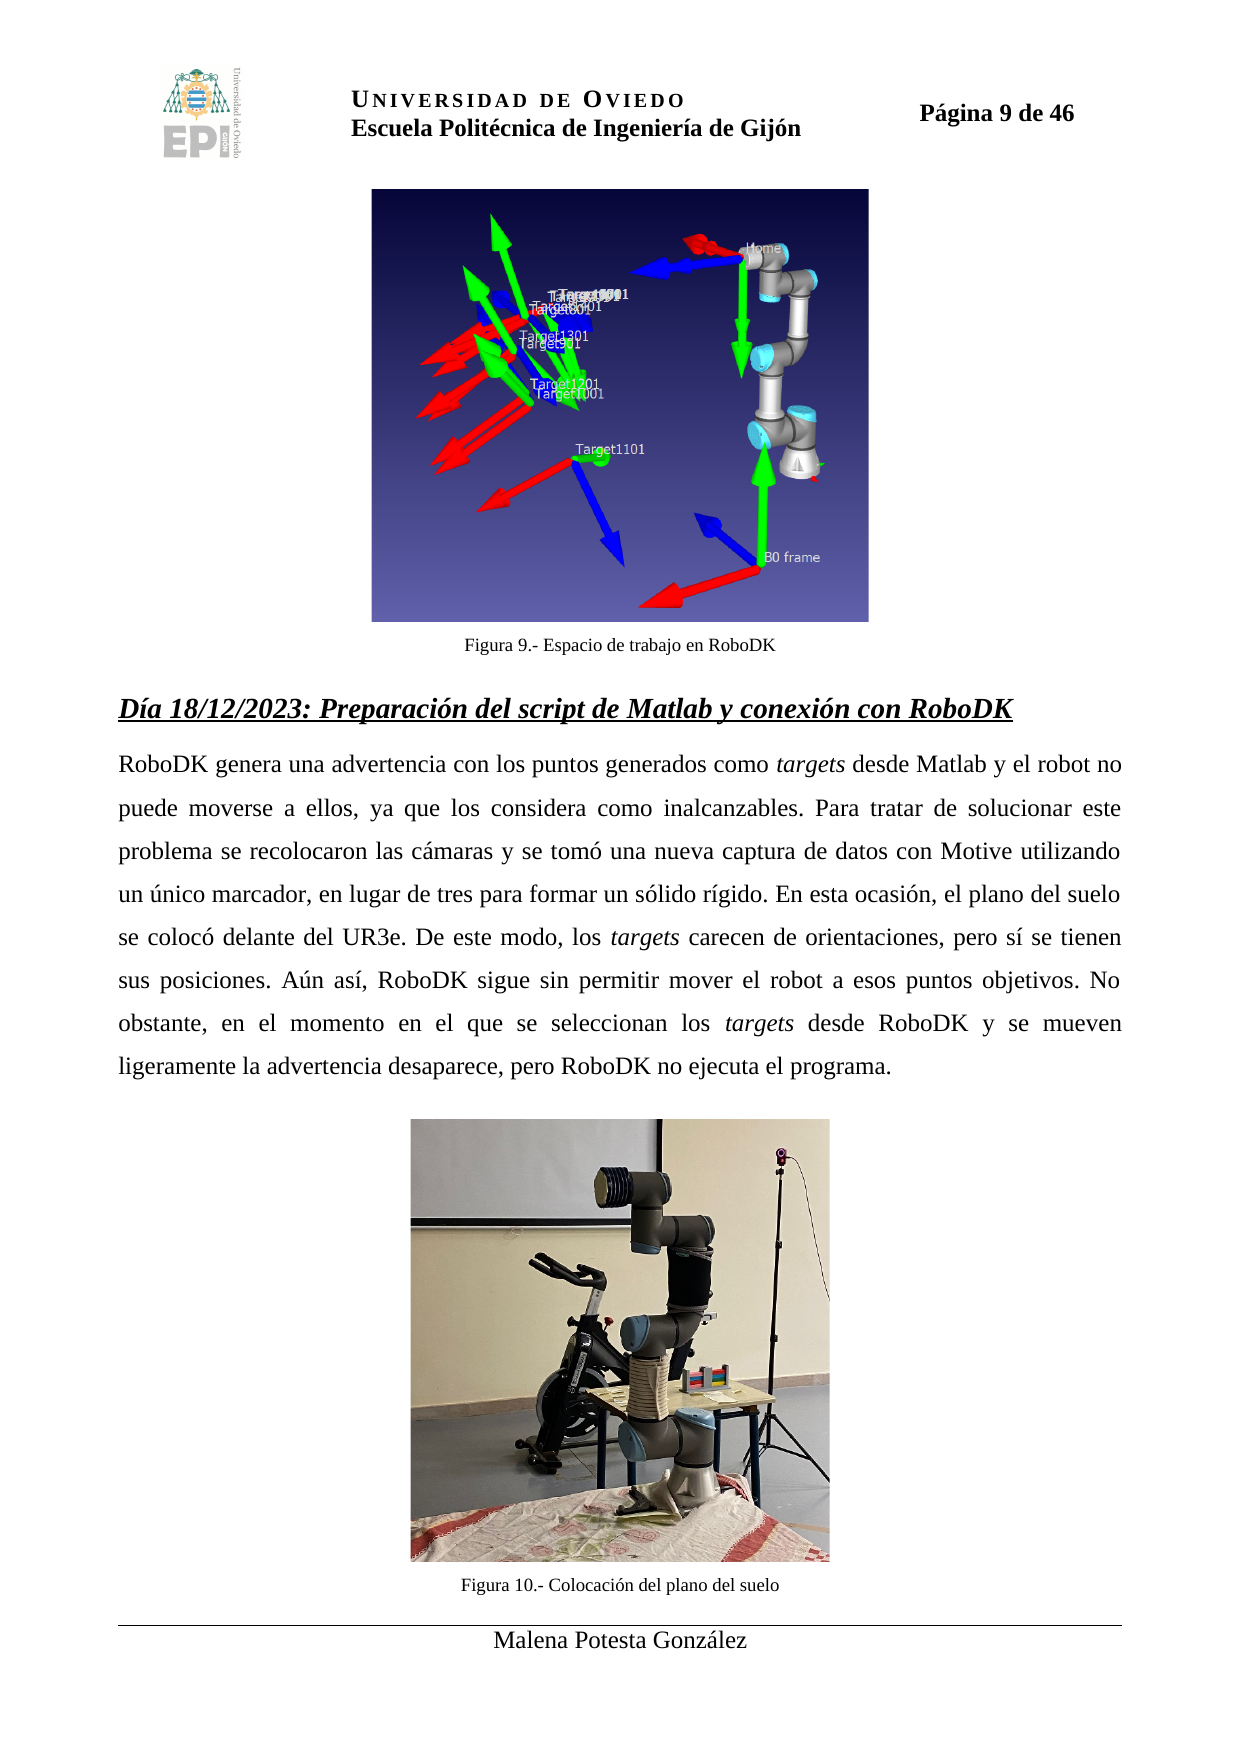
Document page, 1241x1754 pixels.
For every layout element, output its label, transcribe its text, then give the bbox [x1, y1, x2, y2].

picture [371, 189, 869, 622]
picture [158, 65, 245, 161]
text RoboDK genera una advertencia con los puntos generados como targets desde Matlab y el robot no puede moverse a ellos, ya que los considera como inalcanzables. Para tratar de solucionar este problema se recolocaron las cámaras y se tomó una nueva captura de datos con Motive utilizando un único marcador, en lugar de tres para formar un sólido rígido. En esta ocasión, el plano del suelo se colocó delante del UR3e. De este modo, los targets carecen de orientaciones, pero sí se tienen sus posiciones. Aún así, RoboDK sigue sin permitir mover el robot a esos puntos objetivos. No obstante, en el momento en el que se seleccionan los targets desde RoboDK y se mueven ligeramente la advertencia desaparece, pero RoboDK no ejecuta el programa. [118, 749, 1122, 1080]
picture [410, 1119, 830, 1562]
subtitle Día 18/12/2023: Preparación del script de Matlab y conexión con RoboDK [118, 691, 1122, 724]
